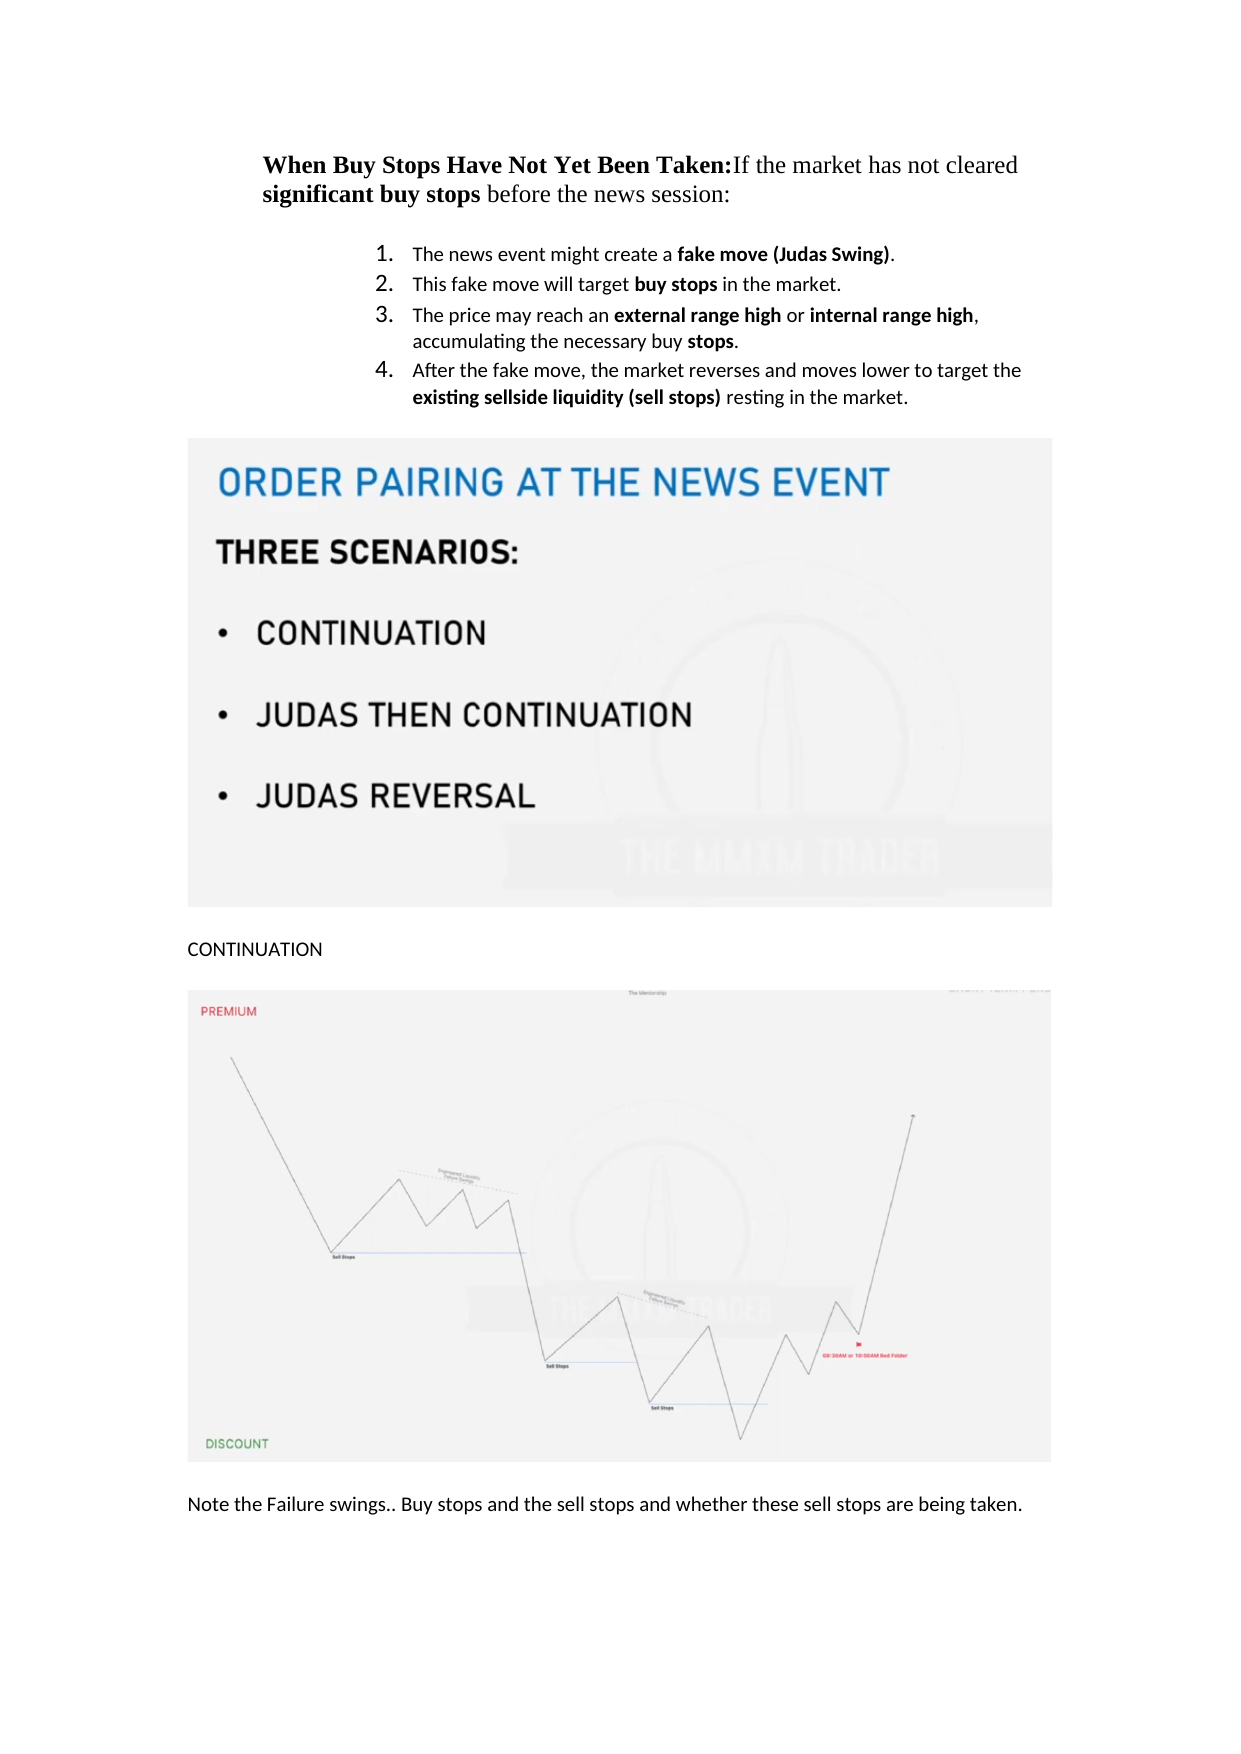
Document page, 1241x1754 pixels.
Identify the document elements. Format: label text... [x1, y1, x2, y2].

list CONTINUATION [187, 936, 1053, 962]
picture [187, 438, 1053, 907]
list The price may reach an external range high or internal range high, accumulating the necessary buy stops. [375, 298, 1053, 354]
text When Buy Stops Have Not Yet Been Taken:If the market has not cleared significant buy stops before the news session: [262, 150, 1053, 207]
list Note the Failure swings.. Buy stops and the sell stops and whether these sell stops are being taken. [187, 1491, 1053, 1516]
list The news event might create a fake move (Judas Swing). [375, 237, 1053, 267]
picture [187, 990, 1051, 1462]
list After the fake move, the market reverses and moves lower to target the existing sellside liquidity (sell stops) resting in the market. [375, 354, 1053, 409]
list This fake move will target buy stops in the market. [375, 267, 1053, 298]
